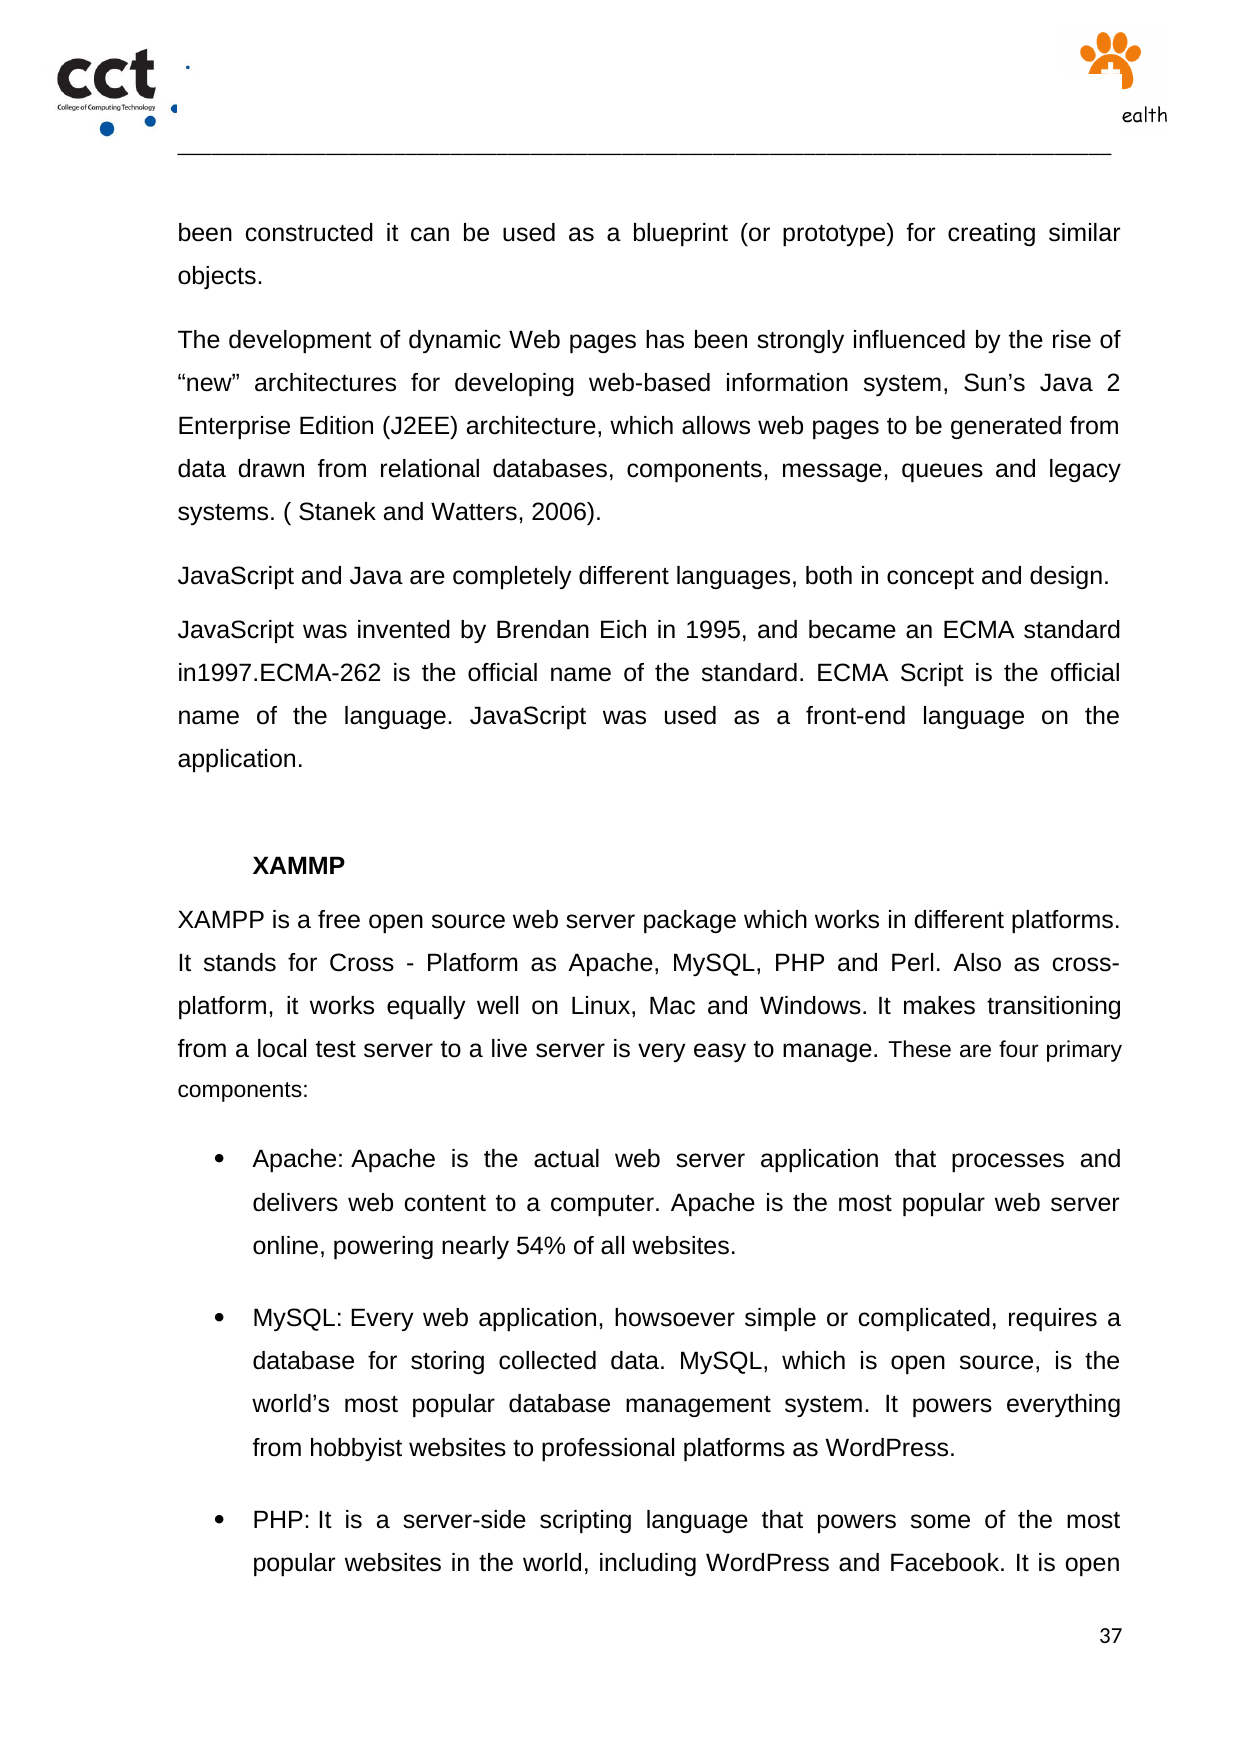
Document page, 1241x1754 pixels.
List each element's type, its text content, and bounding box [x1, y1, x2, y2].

picture [1056, 25, 1169, 134]
list Apache: Apache is the actual web server application that processes and delivers web content to a computer. Apache is the most popular web server online, powering nearly 54% of all websites. [215, 1144, 1122, 1259]
text JavaScript and Java are completely different languages, both in concept and design. [177, 561, 1122, 590]
text The development of dynamic Web pages has been strongly influenced by the rise of “new” architectures for developing web-based information system, Sun’s Java 2 Enterprise Edition (J2EE) architecture, which allows web pages to be generated from data drawn from relational databases, components, message, queues and legacy systems. ( Stanek and Watters, 2006). [177, 324, 1122, 526]
picture [37, 33, 209, 143]
text XAMPP is a free open source web server package which works in different platforms. It stands for Cross - Platform as Apache, MySQL, PHP and Perl. Also as cross-platform, it works equally well on Linux, Mac and Windows. It makes transitioning from a local test server to a live server is very easy to manage. These are four primary components: [177, 904, 1122, 1102]
text JavaScript was invented by Brendan Eich in 1995, and became an ECMA standard in1997.ECMA-262 is the official name of the standard. ECMA Script is the official name of the language. JavaScript was used as a front-end language on the application. [177, 614, 1122, 773]
list MySQL: Every web application, howsoever simple or complicated, requires a database for storing collected data. MySQL, which is open source, is the world’s most popular database management system. It powers everything from hobbyist websites to professional platforms as WordPress. [215, 1303, 1122, 1461]
subtitle XAMMP [177, 851, 1122, 880]
